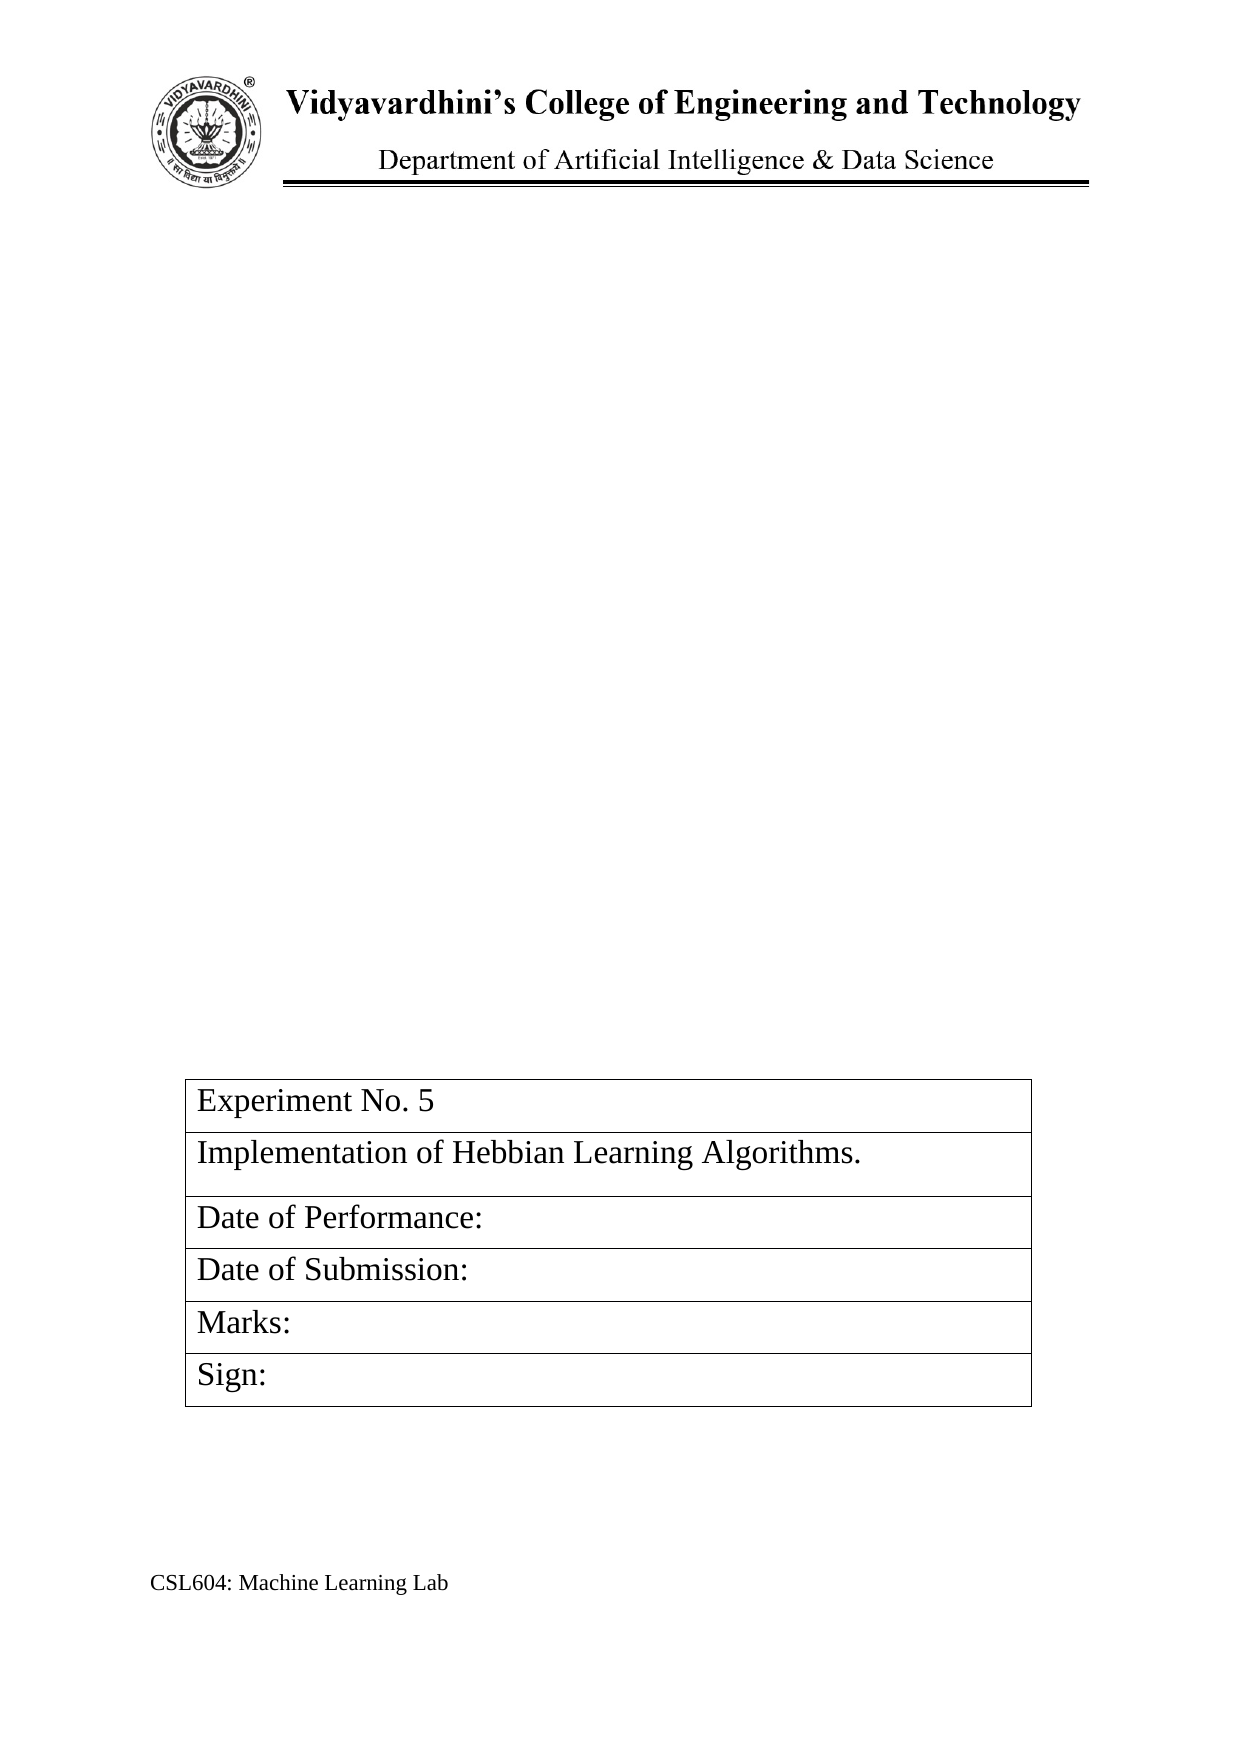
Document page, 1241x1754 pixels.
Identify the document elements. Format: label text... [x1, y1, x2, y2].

table_header Experiment No. 5 [186, 1080, 1031, 1132]
table_cell Sign: [186, 1354, 1031, 1406]
table_cell Date of Performance: [186, 1197, 1031, 1248]
table_cell Date of Submission: [186, 1249, 1031, 1301]
picture [150, 75, 1091, 190]
table_cell Marks: [186, 1302, 1031, 1353]
table_cell Implementation of Hebbian Learning Algorithms. [186, 1133, 1031, 1196]
